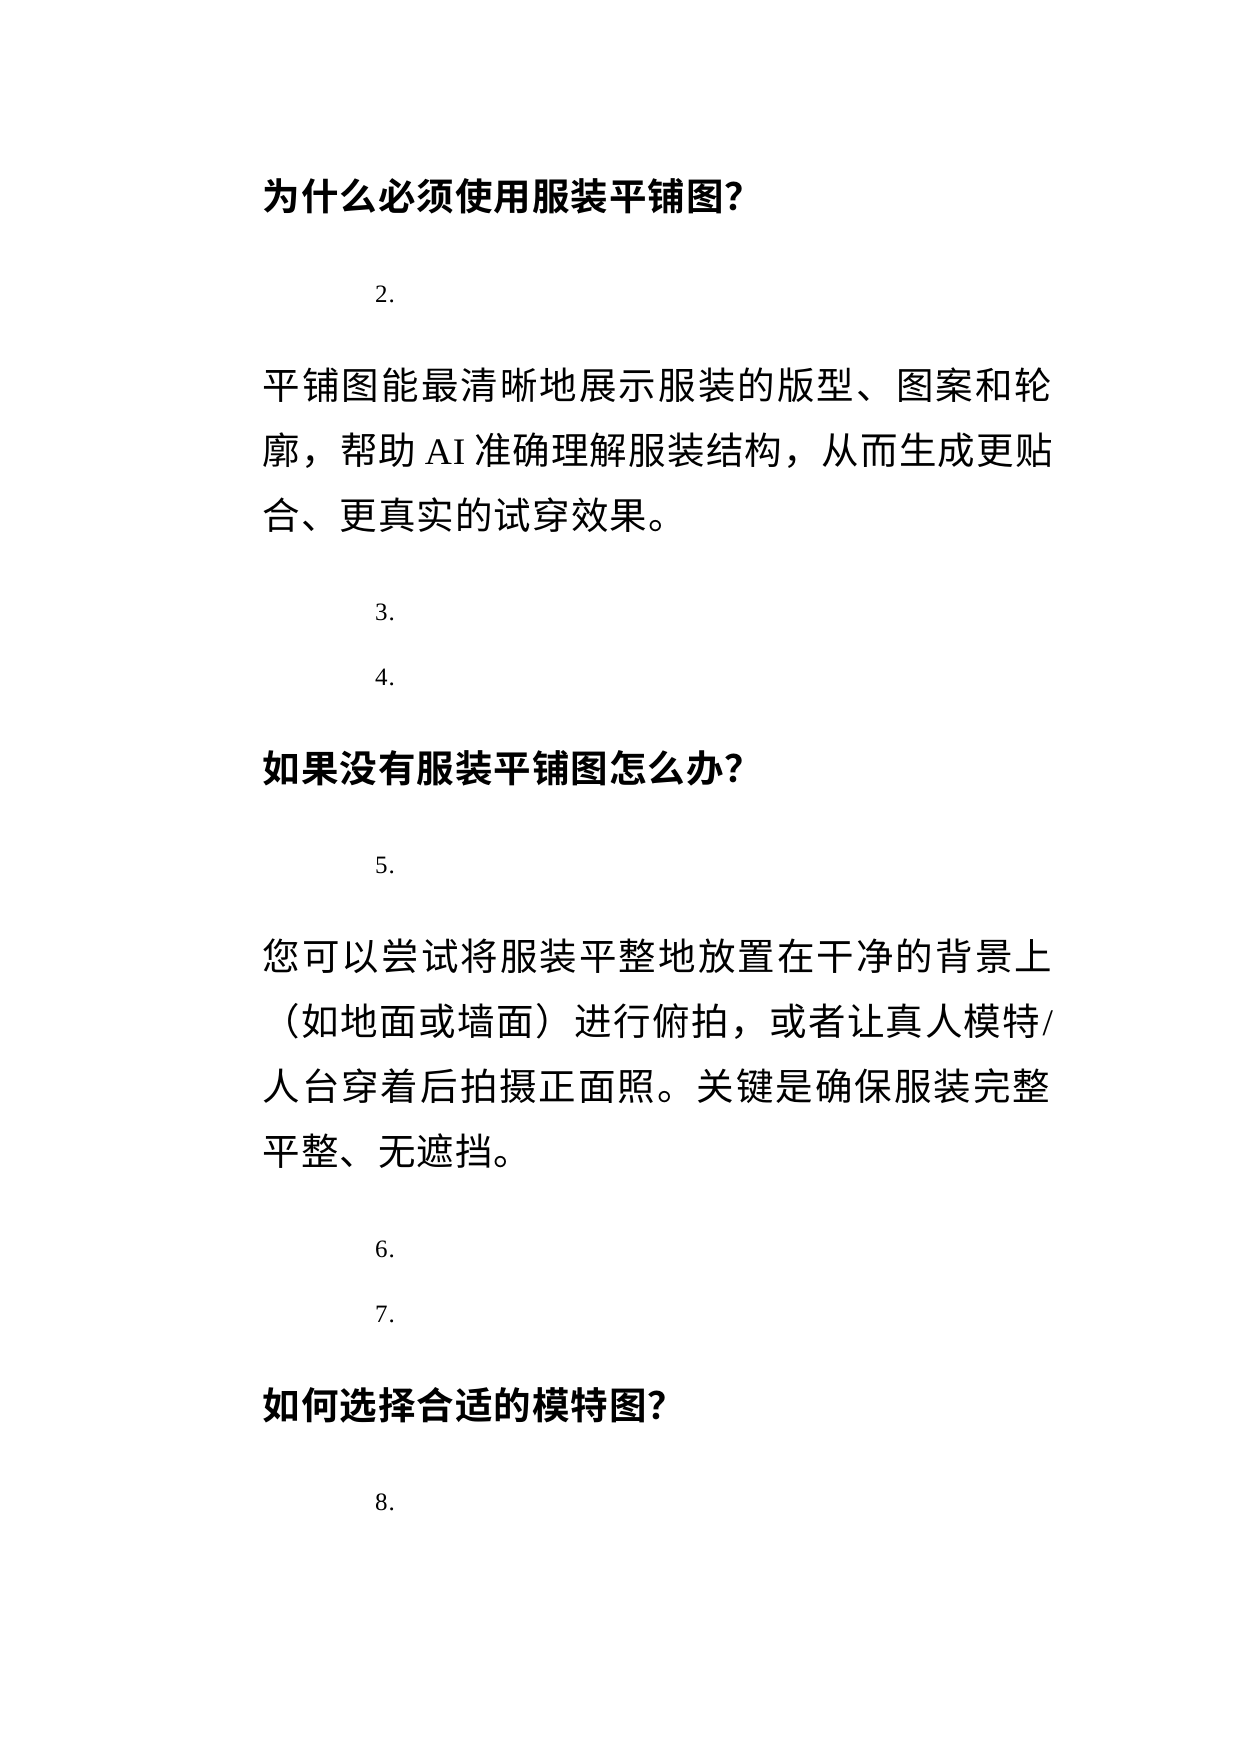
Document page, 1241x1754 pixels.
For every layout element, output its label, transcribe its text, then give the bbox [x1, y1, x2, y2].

text 如果没有服装平铺图怎么办？ [262, 734, 1053, 799]
text 如何选择合适的模特图？ [262, 1370, 1053, 1435]
text 为什么必须使用服装平铺图？ [262, 162, 1053, 227]
text 您可以尝试将服装平整地放置在干净的背景上（如地面或墙面）进行俯拍，或者让真人模特/人台穿着后拍摄正面照。关键是确保服装完整、平整、无遮挡。 [262, 922, 1053, 1182]
text 平铺图能最清晰地展示服装的版型、图案和轮廓，帮助AI准确理解服装结构，从而生成更贴合、更真实的试穿效果。 [262, 350, 1053, 545]
